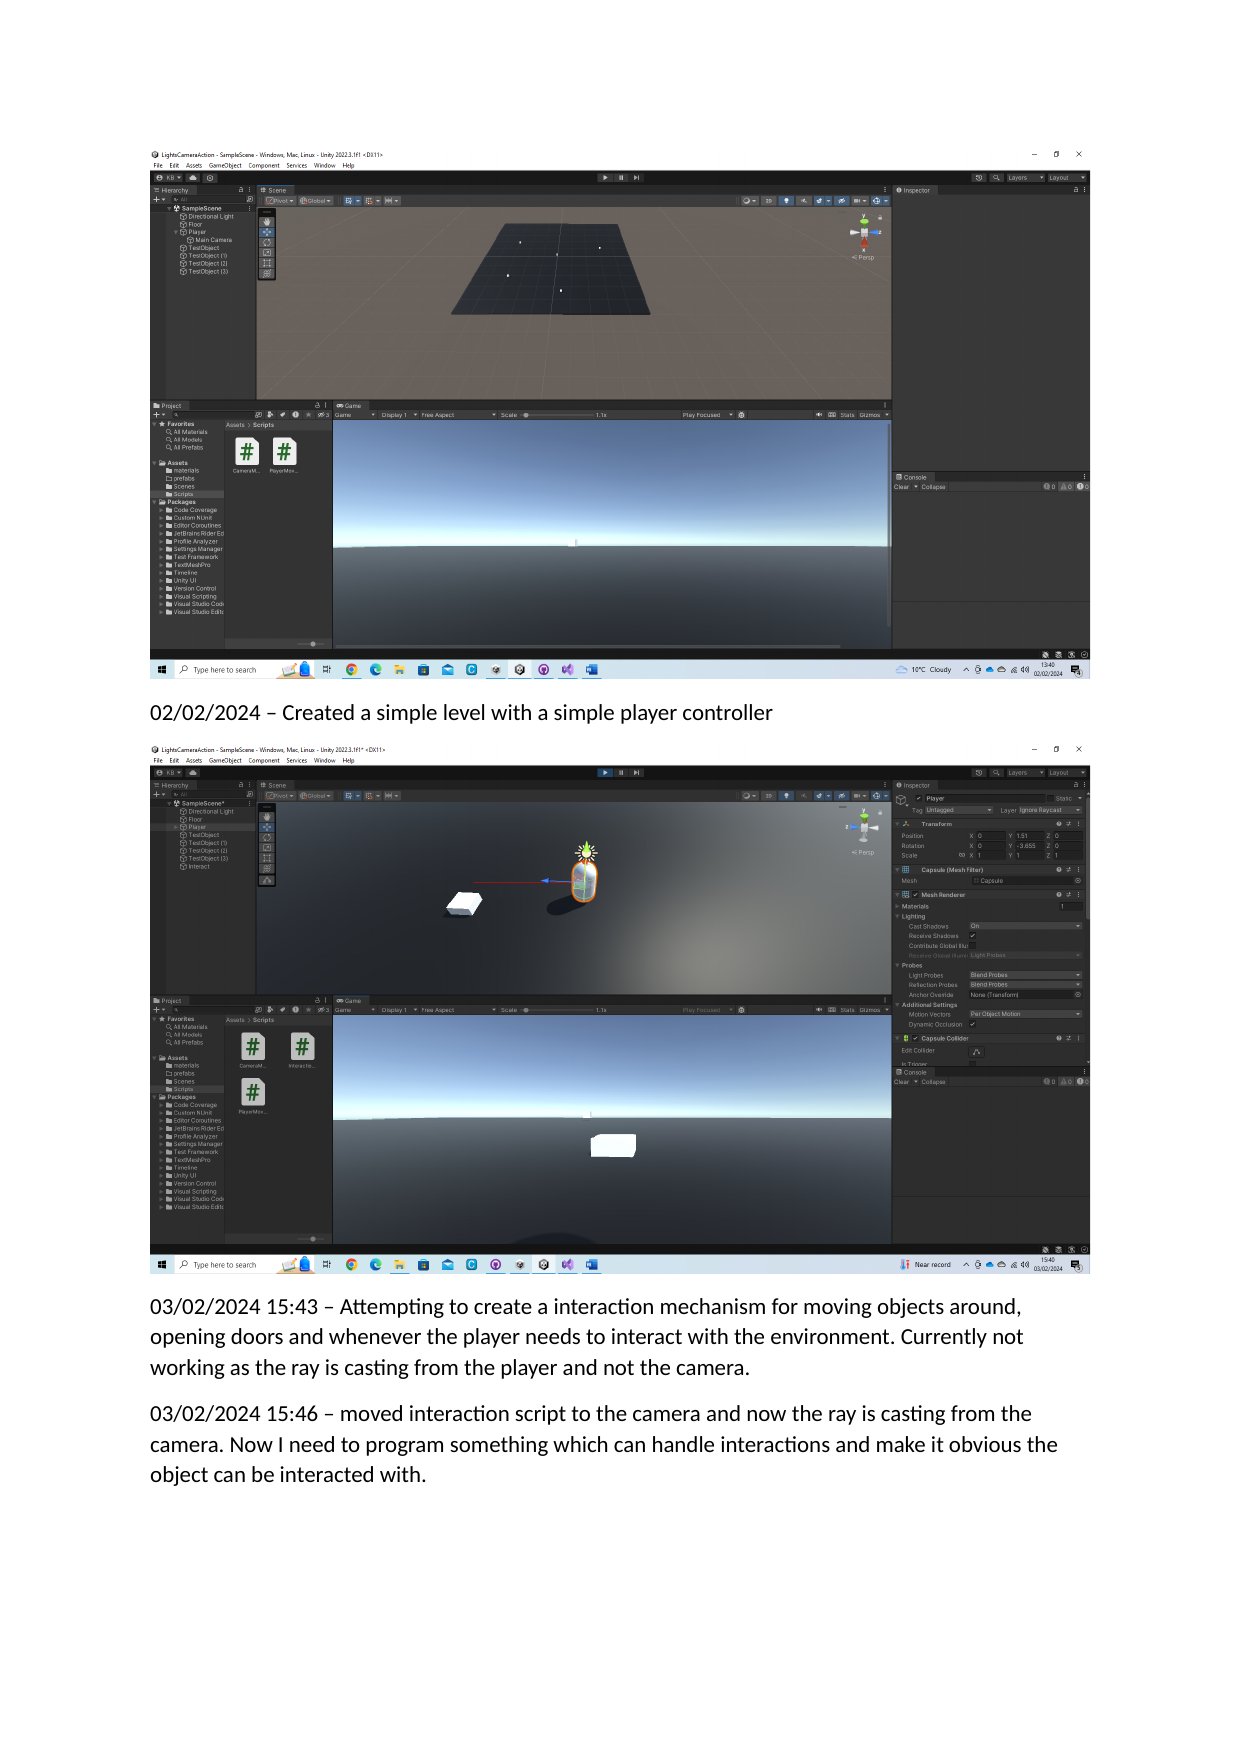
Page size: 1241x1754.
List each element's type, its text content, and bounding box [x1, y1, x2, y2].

text 03/02/2024 15:43 – Attempting to create a interaction mechanism for moving objects around, opening doors and whenever the player needs to interact with the environment. Currently not working as the ray is casting from the player and not the camera. [150, 1292, 1090, 1381]
picture [150, 744, 1091, 1274]
picture [150, 150, 1091, 679]
text 02/02/2024 – Created a simple level with a simple player controller [150, 698, 1090, 726]
text 03/02/2024 15:46 – moved interaction script to the camera and now the ray is casting from the camera. Now I need to program something which can handle interactions and make it obvious the object can be interacted with. [150, 1399, 1090, 1488]
